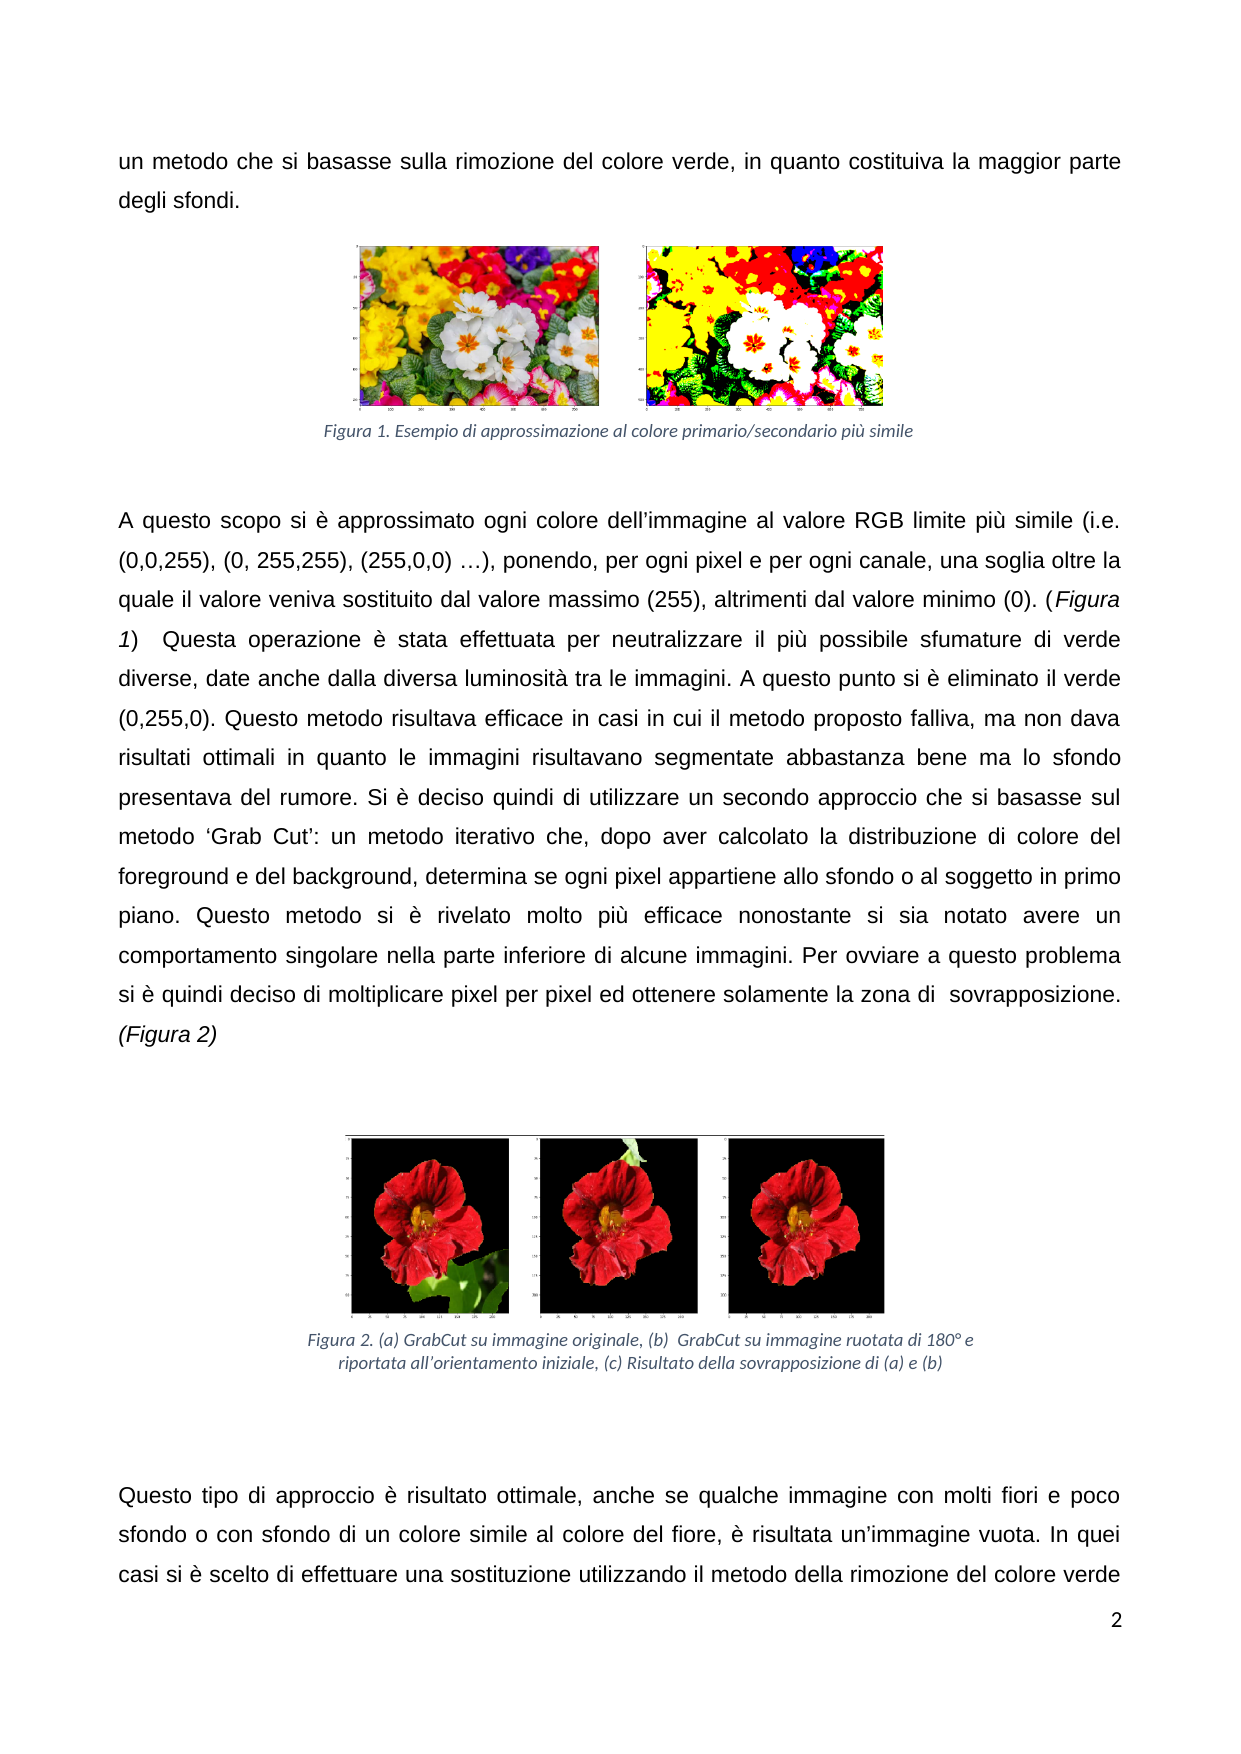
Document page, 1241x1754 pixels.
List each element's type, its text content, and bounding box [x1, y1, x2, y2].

text A questo scopo si è approssimato ogni colore dell’immagine al valore RGB limite più simile (i.e. (0,0,255), (0, 255,255), (255,0,0) …), ponendo, per ogni pixel e per ogni canale, una soglia oltre la quale il valore veniva sostituito dal valore massimo (255), altrimenti dal valore minimo (0). (Figura 1) Questa operazione è stata effettuata per neutralizzare il più possibile sfumature di verde diverse, date anche dalla diversa luminosità tra le immagini. A questo punto si è eliminato il verde (0,255,0). Questo metodo risultava efficace in casi in cui il metodo proposto falliva, ma non dava risultati ottimali in quanto le immagini risultavano segmentate abbastanza bene ma lo sfondo presentava del rumore. Si è deciso quindi di utilizzare un secondo approccio che si basasse sul metodo ‘Grab Cut’: un metodo iterativo che, dopo aver calcolato la distribuzione di colore del foreground e del background, determina se ogni pixel appartiene allo sfondo o al soggetto in primo piano. Questo metodo si è rivelato molto più efficace nonostante si sia notato avere un comportamento singolare nella parte inferiore di alcune immagini. Per ovviare a questo problema si è quindi deciso di moltiplicare pixel per pixel ed ottenere solamente la zona di sovrapposizione. (Figura 2) [118, 243, 1122, 1047]
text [118, 148, 1122, 213]
picture [345, 1135, 885, 1319]
picture [353, 245, 883, 414]
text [118, 1482, 1122, 1587]
